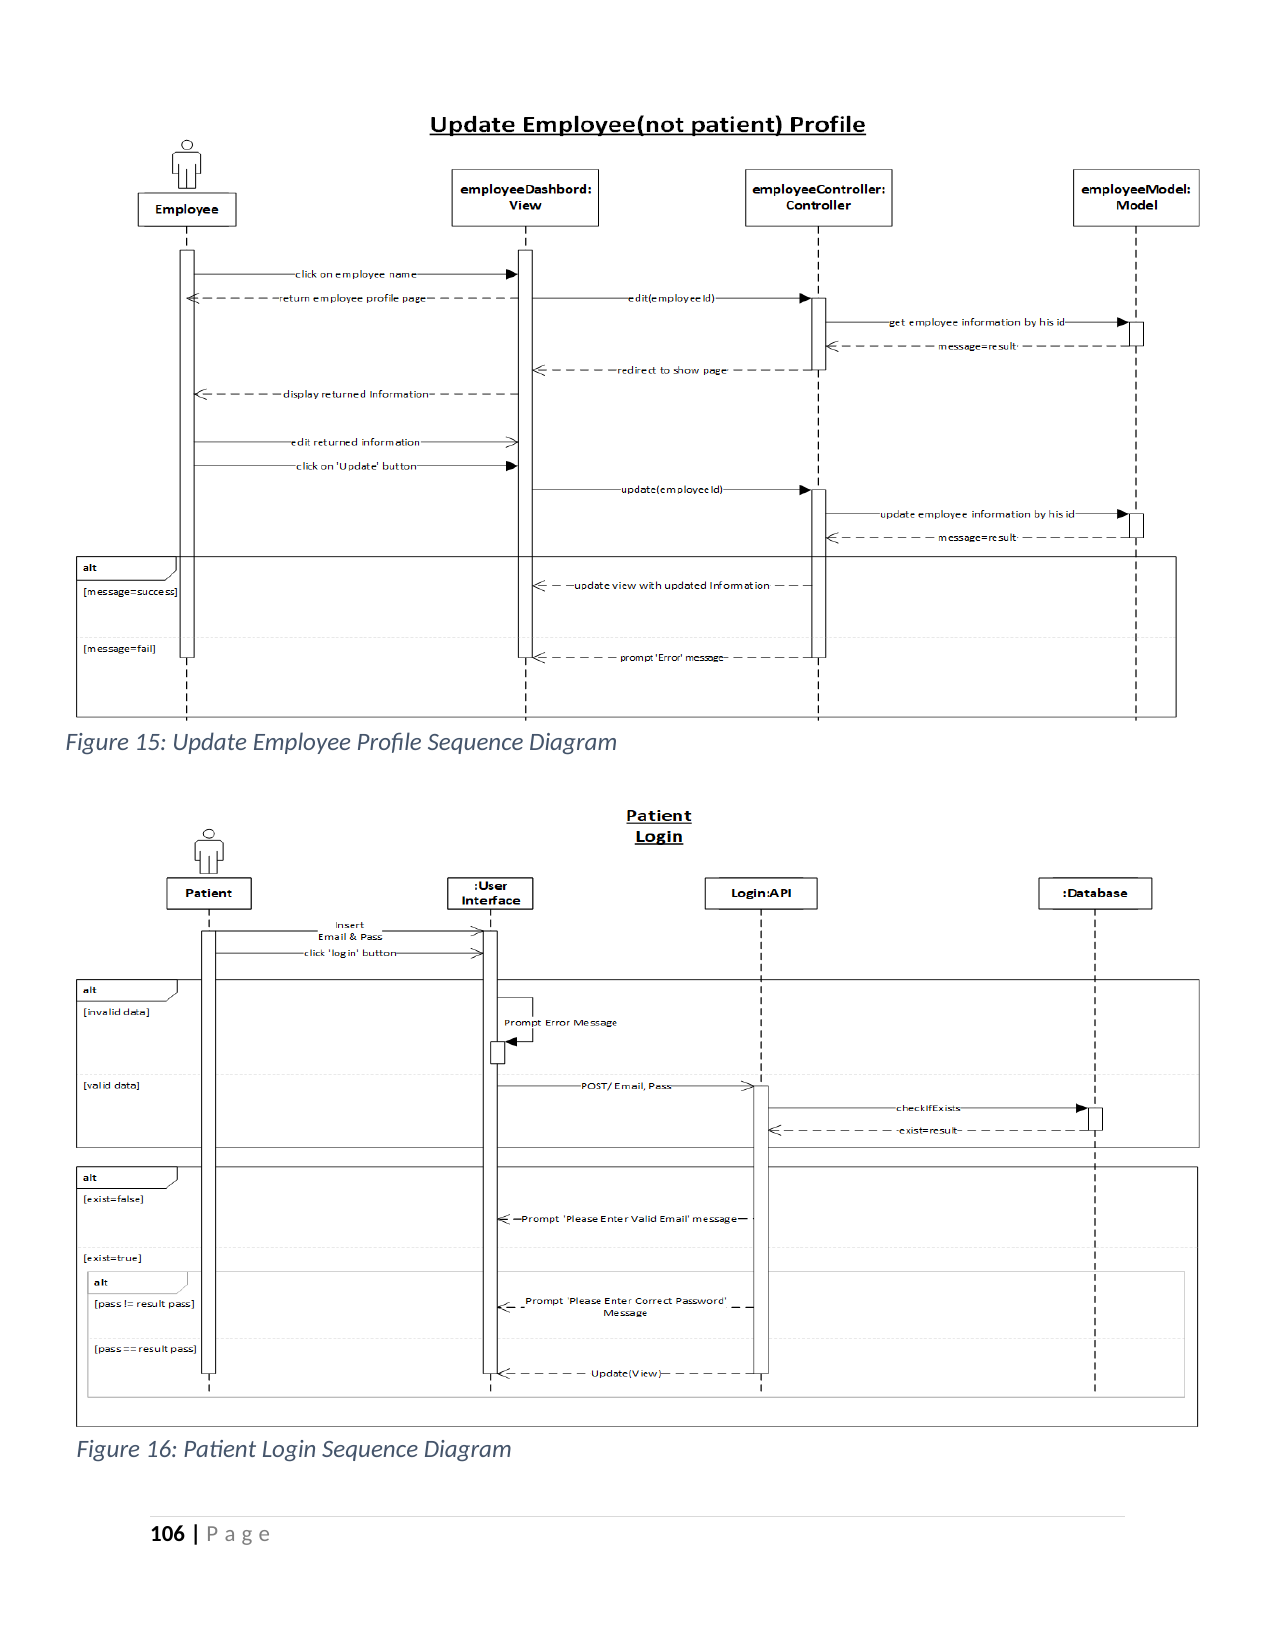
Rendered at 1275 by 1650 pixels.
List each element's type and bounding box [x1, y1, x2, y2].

picture [75, 800, 1200, 1427]
picture [75, 103, 1200, 721]
